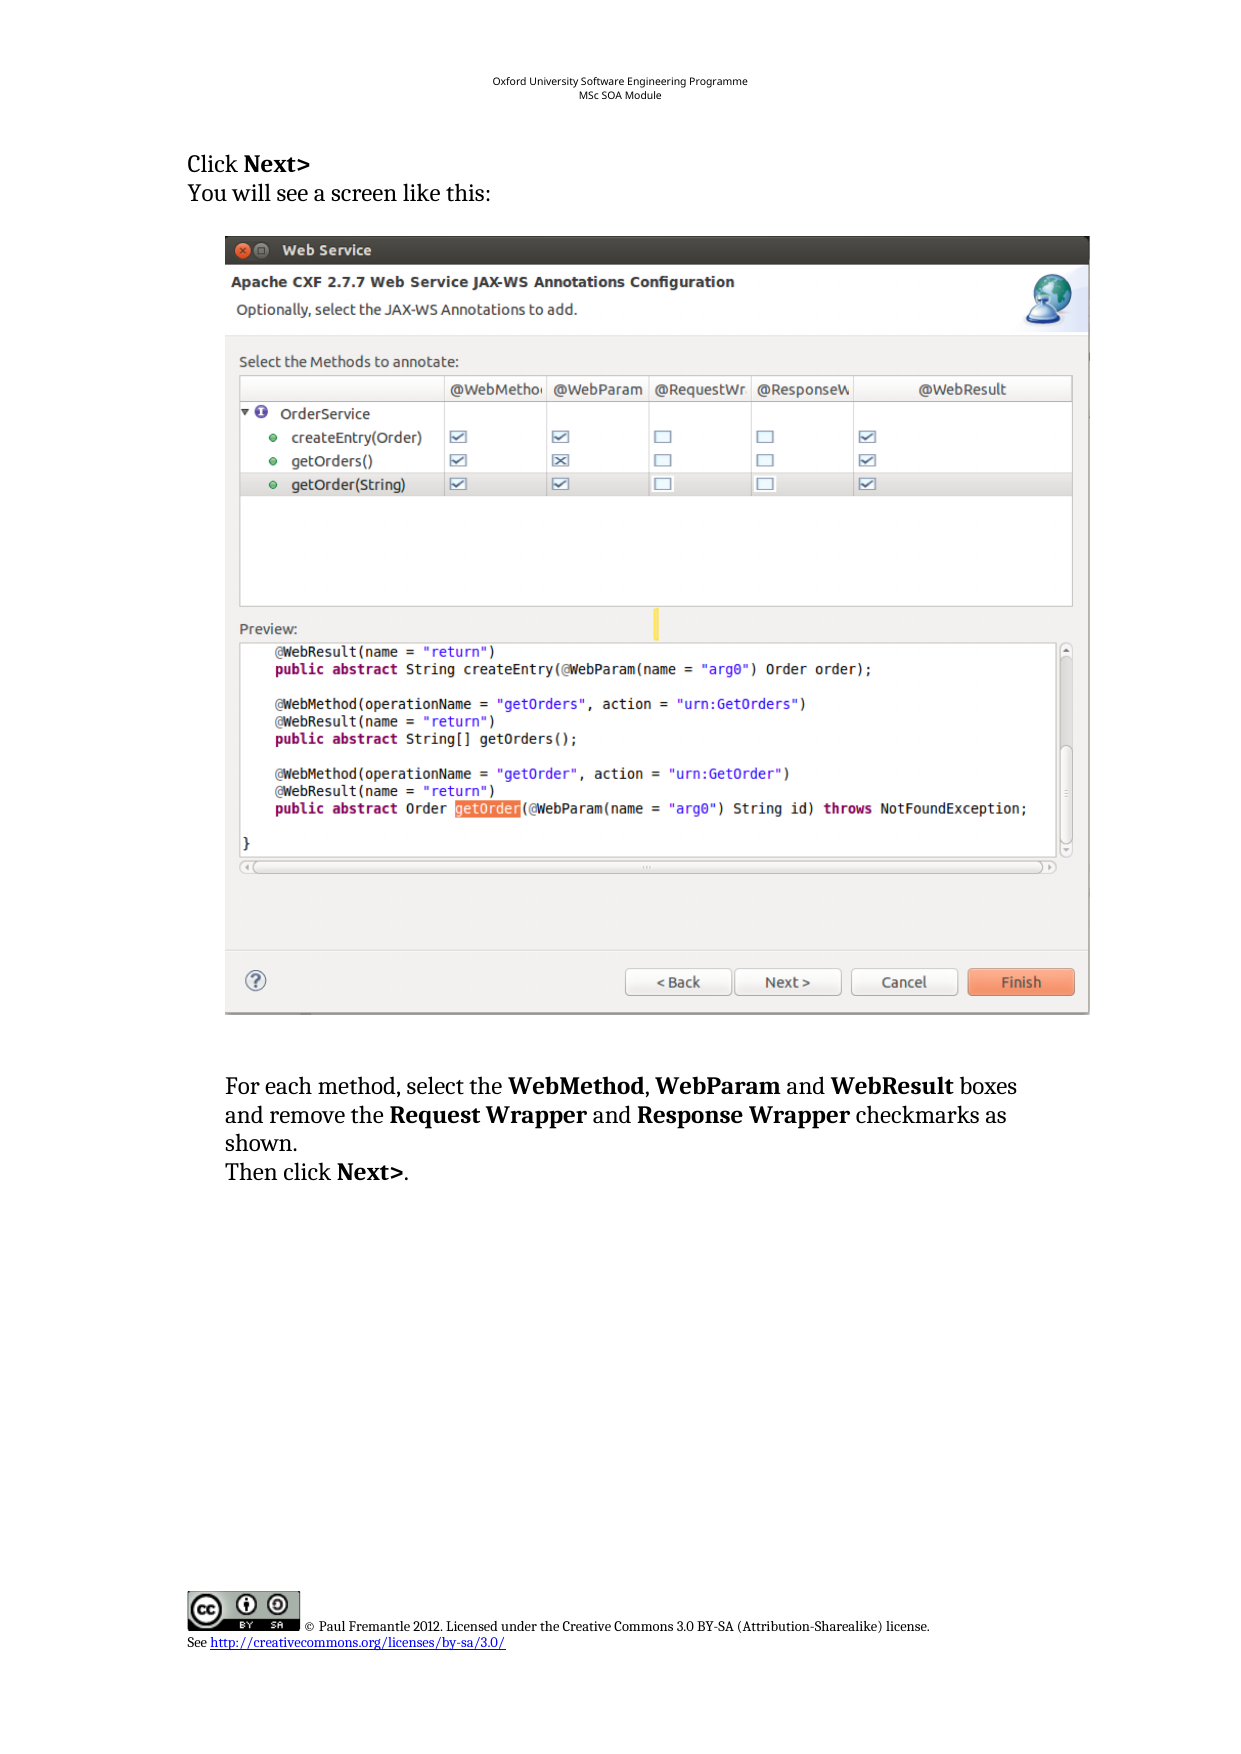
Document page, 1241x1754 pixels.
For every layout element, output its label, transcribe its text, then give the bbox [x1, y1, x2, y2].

list For each method, select the WebMethod, WebParam and WebResult boxes and remove the Request Wrapper and Response Wrapper checkmarks as shown. Then click Next>. [225, 1015, 1053, 1216]
text Click Next> You will see a screen like this: [187, 150, 1053, 207]
picture [225, 236, 1090, 1015]
picture [187, 1591, 300, 1631]
